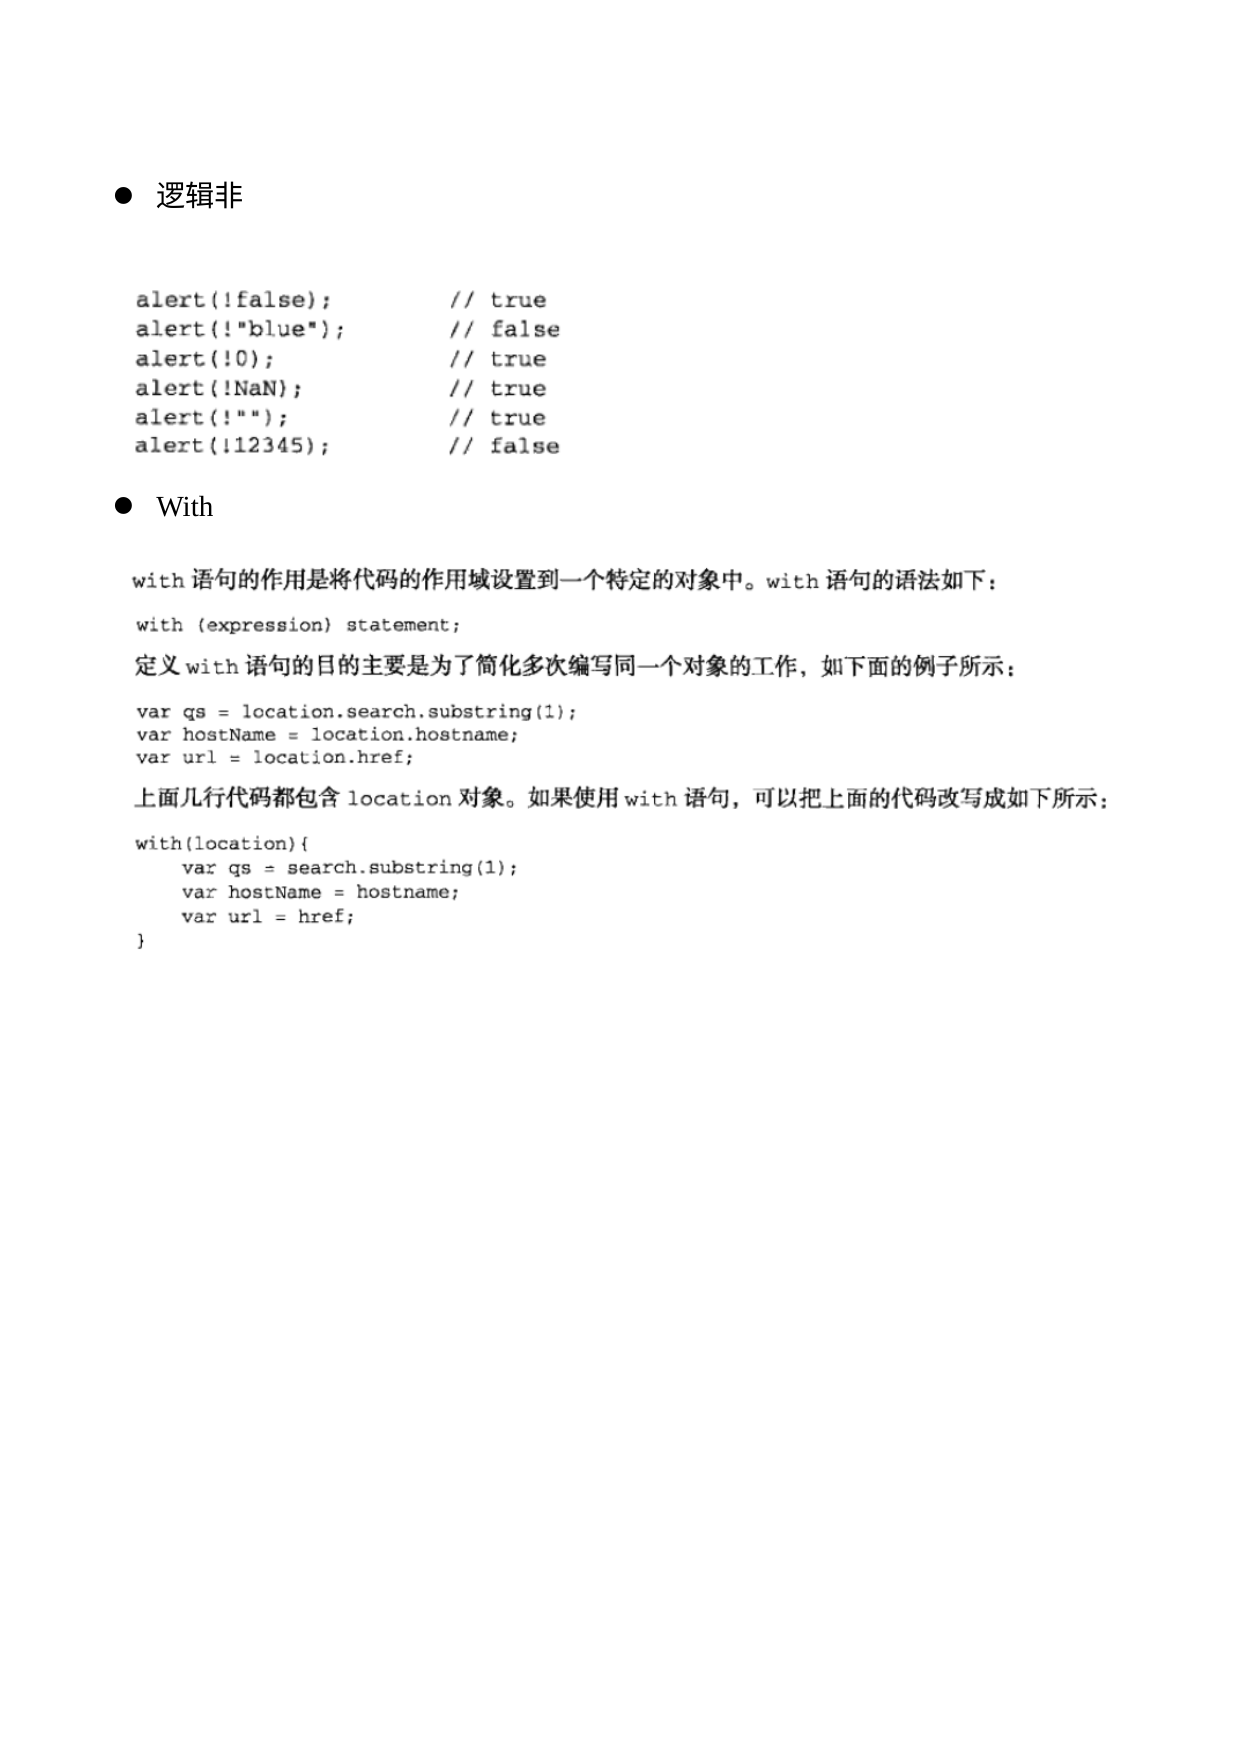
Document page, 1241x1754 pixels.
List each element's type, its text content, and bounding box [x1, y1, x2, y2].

subtitle With [112, 489, 1128, 523]
picture [112, 559, 1128, 956]
picture [112, 271, 591, 468]
subtitle 逻辑非 [112, 159, 1128, 228]
